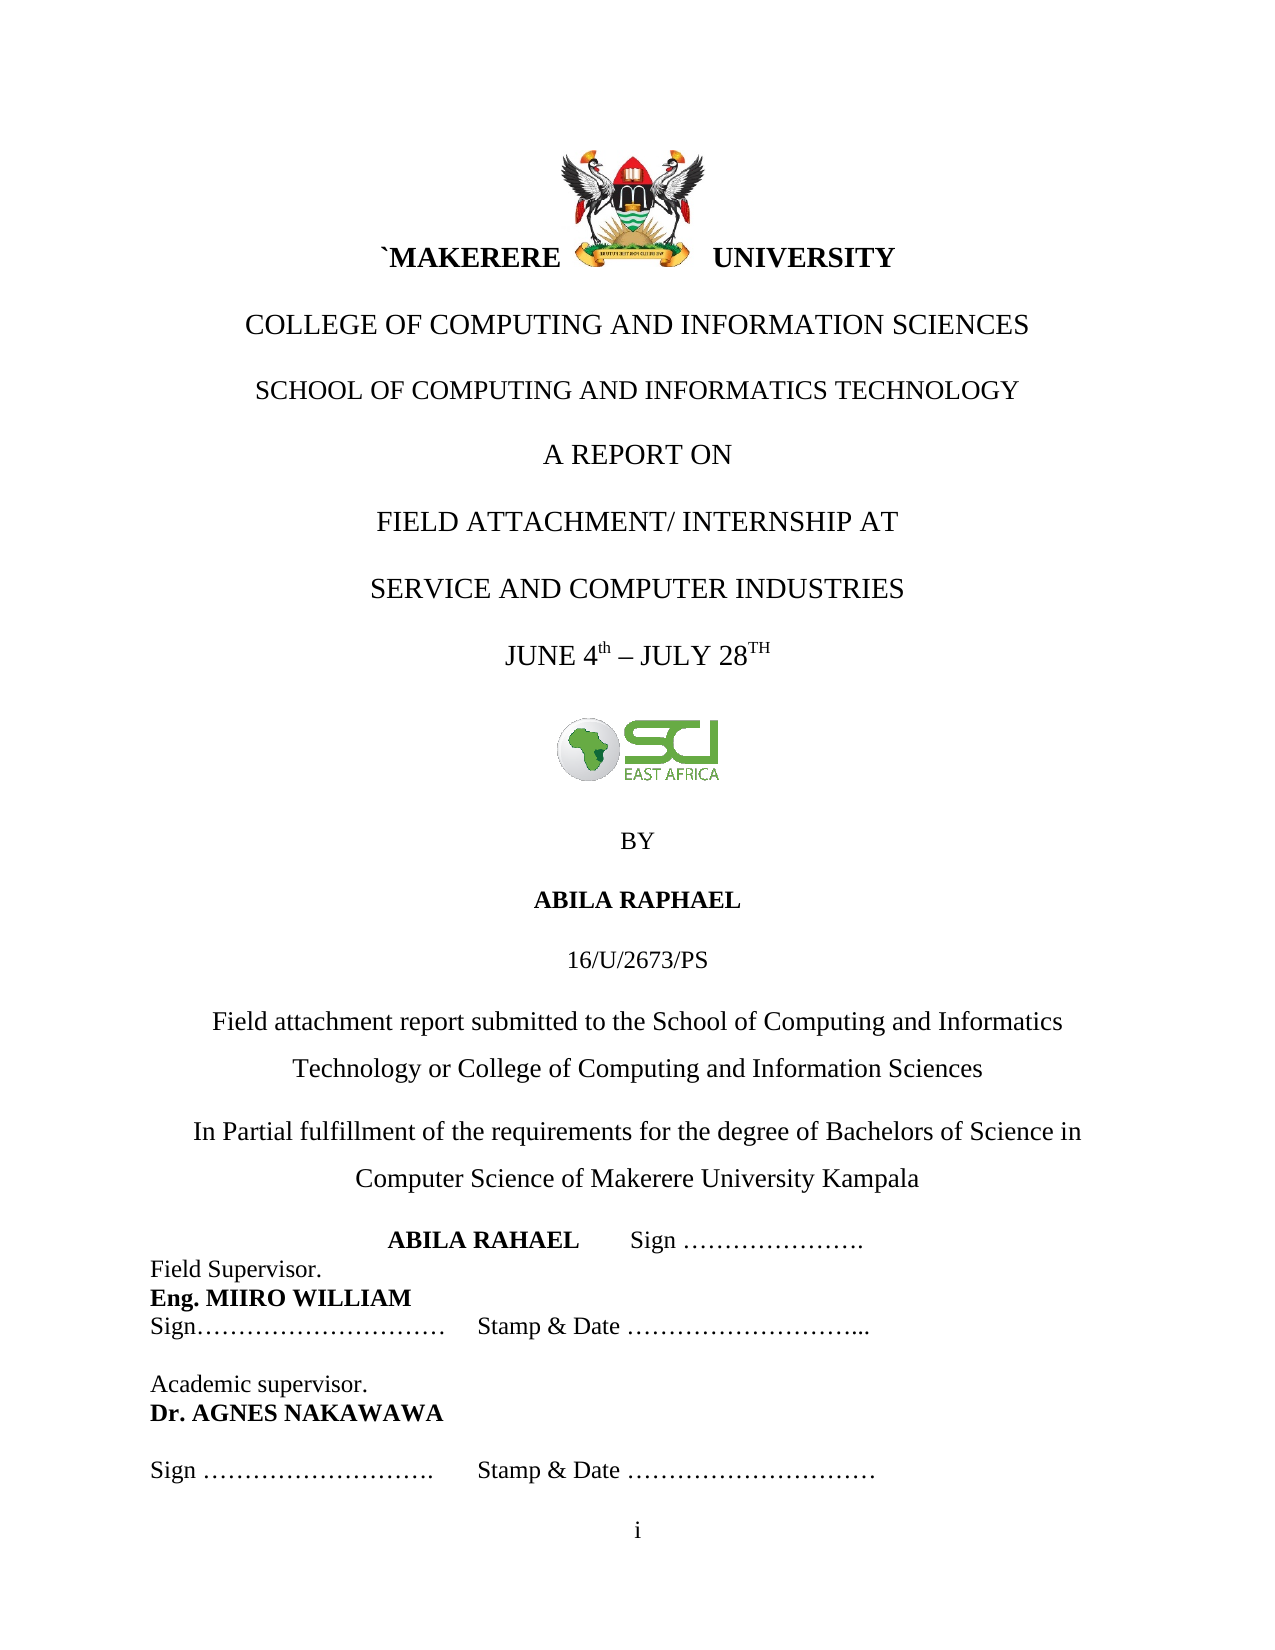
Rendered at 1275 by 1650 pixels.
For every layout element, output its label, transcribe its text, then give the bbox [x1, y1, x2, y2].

text `MAKERERE UNIVERSITY [150, 150, 1125, 273]
text 16/U/2673/PS [150, 945, 1125, 974]
text Dr. AGNES NAKAWAWA [150, 1398, 1125, 1426]
picture [555, 705, 720, 795]
picture [561, 150, 706, 267]
text A REPORT ON [150, 437, 1125, 471]
text ABILA RAHAEL Sign …………………. [150, 1225, 1125, 1254]
text JUNE 4th – JULY 28TH [150, 638, 1125, 672]
text SERVICE AND COMPUTER INDUSTRIES [150, 571, 1125, 604]
text SCHOOL OF COMPUTING AND INFORMATICS TECHNOLOGY [150, 374, 1125, 405]
text In Partial fulfillment of the requirements for the degree of Bachelors of Science in Computer Science of Makerere University Kampala [150, 1115, 1125, 1193]
text ABILA RAPHAEL [150, 886, 1125, 914]
text Eng. MIIRO WILLIAM [150, 1283, 1125, 1311]
text Sign………………………… Stamp & Date ………………………... [150, 1311, 1125, 1340]
text FIELD ATTACHMENT/ INTERNSHIP AT [150, 504, 1125, 538]
text COLLEGE OF COMPUTING AND INFORMATION SCIENCES [150, 307, 1125, 340]
text BY [150, 826, 1125, 854]
text Field Supervisor. [150, 1254, 1125, 1283]
text Field attachment report submitted to the School of Computing and Informatics Technology or College of Computing and Information Sciences [150, 1005, 1125, 1083]
text Academic supervisor. [150, 1369, 1125, 1398]
text Sign ………………………. Stamp & Date ………………………… [150, 1455, 1125, 1484]
